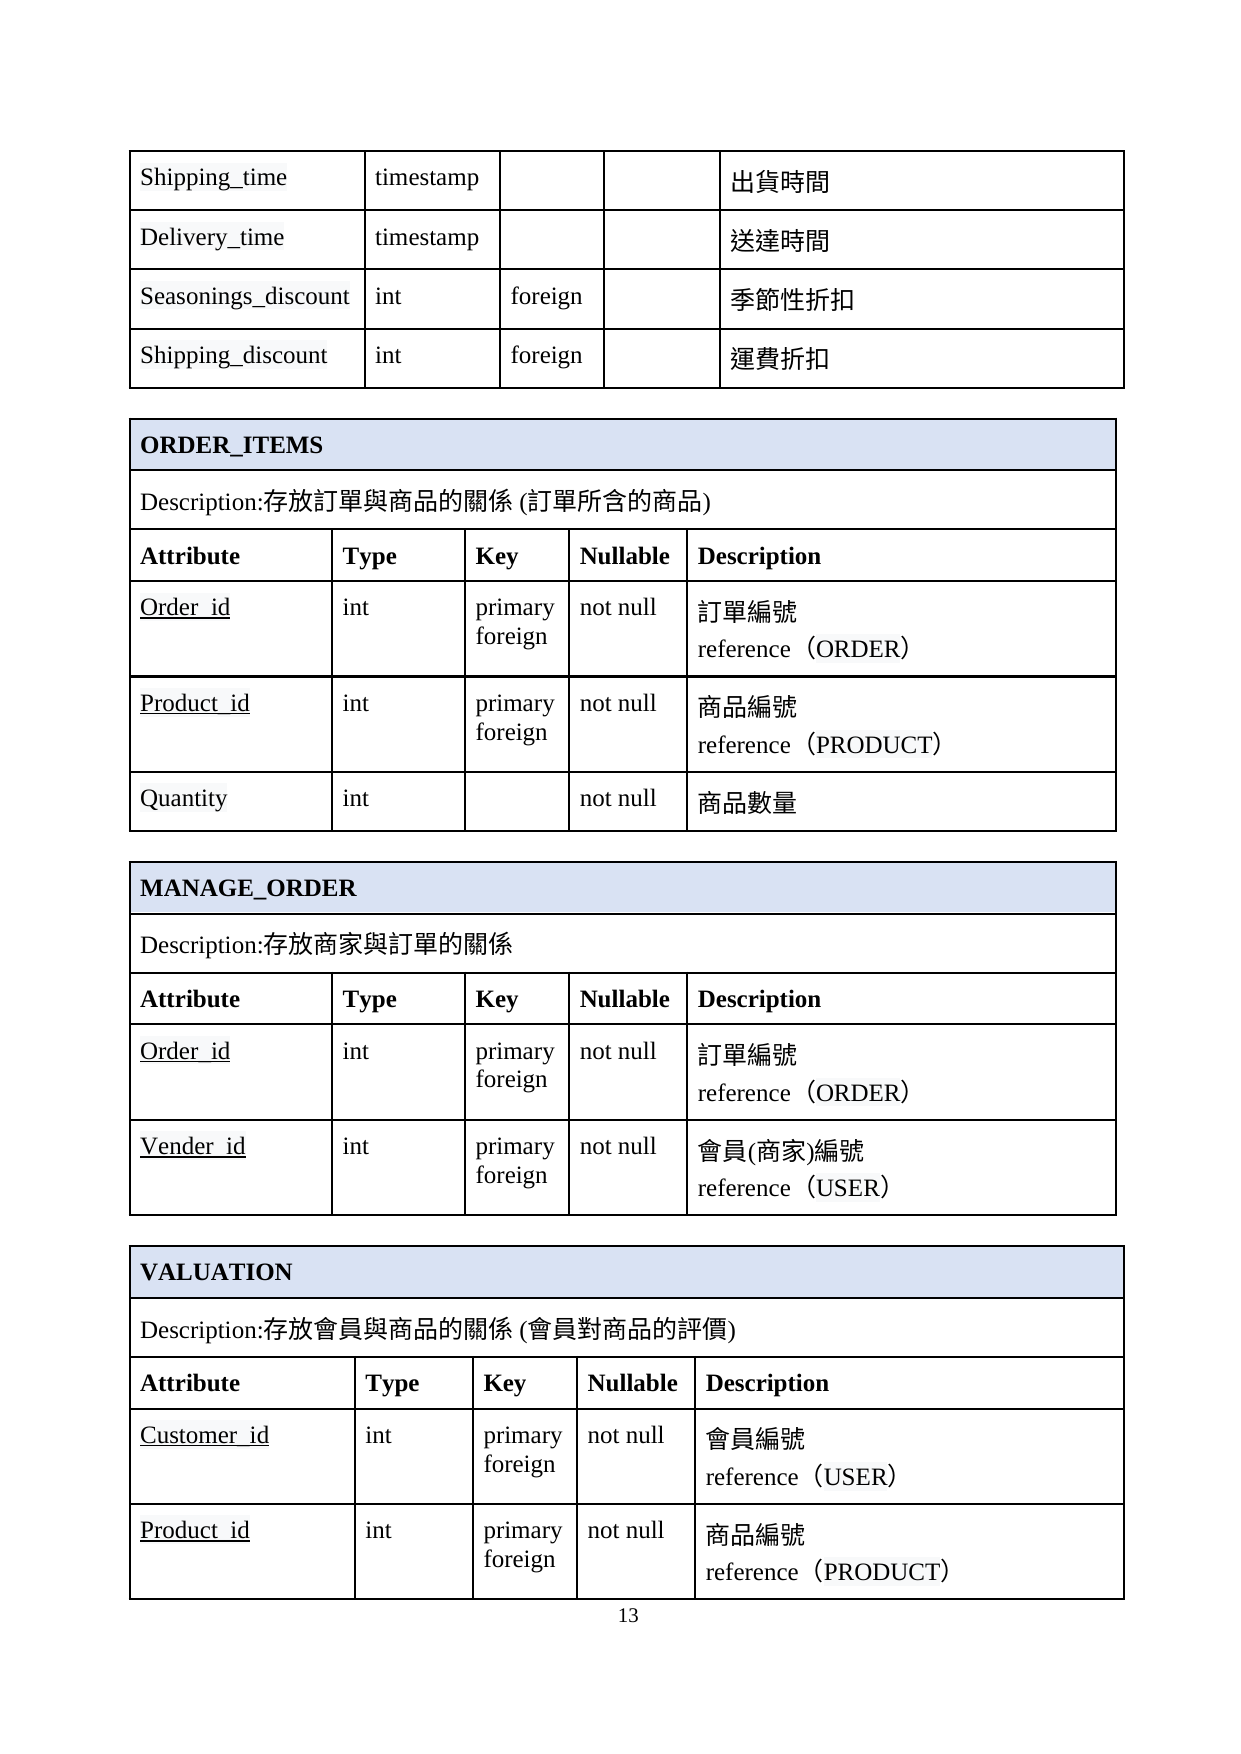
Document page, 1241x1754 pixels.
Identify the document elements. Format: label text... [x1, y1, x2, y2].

table_cell Order_id [131, 1025, 331, 1119]
table_header MANAGE_ORDER [131, 863, 1115, 912]
table_cell primary foreign [466, 582, 568, 675]
table_cell primary foreign [466, 1025, 568, 1119]
table_cell Description [688, 530, 1115, 580]
table_cell Description [696, 1358, 1123, 1407]
table_cell int [333, 1025, 464, 1119]
table_cell 出貨時間 [721, 152, 1123, 209]
table_cell Description:存放商家與訂單的關係 [131, 915, 1115, 972]
table_header VALUATION [131, 1247, 1123, 1297]
table_cell Shipping_discount [131, 330, 364, 387]
table_cell timestamp [366, 152, 499, 209]
table_cell Seasonings_discount [131, 270, 364, 327]
table_cell 商品編號 reference（PRODUCT） [688, 678, 1115, 771]
table_cell Delivery_time [131, 211, 364, 268]
table_cell Attribute [131, 974, 331, 1023]
table_cell timestamp [366, 211, 499, 268]
table_cell Customer_id [131, 1410, 354, 1503]
table_cell 訂單編號 reference（ORDER） [688, 582, 1115, 675]
table_cell foreign [501, 330, 603, 387]
table_cell [605, 270, 719, 327]
table_cell not null [570, 582, 686, 675]
table_cell Product_id [131, 678, 331, 771]
table_cell Product_id [131, 1505, 354, 1598]
table_cell Key [466, 530, 568, 580]
table_cell foreign [501, 270, 603, 327]
table_cell Nullable [570, 530, 686, 580]
table_cell Nullable [578, 1358, 694, 1407]
table_cell Type [333, 974, 464, 1023]
table_cell not null [570, 1121, 686, 1214]
table_cell int [356, 1410, 472, 1503]
table_cell [501, 152, 603, 209]
table_cell 商品編號 reference（PRODUCT） [696, 1505, 1123, 1598]
table_cell int [333, 773, 464, 830]
table_cell int [366, 330, 499, 387]
table_cell primary foreign [466, 1121, 568, 1214]
table_cell int [333, 1121, 464, 1214]
table_cell int [333, 582, 464, 675]
table_cell Order_id [131, 582, 331, 675]
table_cell int [333, 678, 464, 771]
table_cell 會員編號 reference（USER） [696, 1410, 1123, 1503]
table_cell not null [578, 1410, 694, 1503]
table_cell [605, 152, 719, 209]
table_cell 季節性折扣 [721, 270, 1123, 327]
table_cell not null [570, 773, 686, 830]
table_cell primary foreign [466, 678, 568, 771]
table_cell Attribute [131, 530, 331, 580]
table_cell Description:存放訂單與商品的關係 (訂單所含的商品) [131, 471, 1115, 528]
table_cell primary foreign [474, 1410, 576, 1503]
table_cell Key [466, 974, 568, 1023]
table_cell 運費折扣 [721, 330, 1123, 387]
table_cell Type [333, 530, 464, 580]
table_header ORDER_ITEMS [131, 420, 1115, 469]
table_cell Description:存放會員與商品的關係 (會員對商品的評價) [131, 1299, 1123, 1356]
table_cell not null [578, 1505, 694, 1598]
table_cell not null [570, 1025, 686, 1119]
table_cell not null [570, 678, 686, 771]
table_cell 商品數量 [688, 773, 1115, 830]
table_cell 會員(商家)編號 reference（USER） [688, 1121, 1115, 1214]
table_cell Key [474, 1358, 576, 1407]
table_cell [466, 773, 568, 830]
table_cell int [356, 1505, 472, 1598]
table_cell Vender_id [131, 1121, 331, 1214]
table_cell Quantity [131, 773, 331, 830]
table_cell Nullable [570, 974, 686, 1023]
table_cell int [366, 270, 499, 327]
table_cell 訂單編號 reference（ORDER） [688, 1025, 1115, 1119]
table_cell Attribute [131, 1358, 354, 1407]
table_cell [605, 330, 719, 387]
table_cell Type [356, 1358, 472, 1407]
table_cell Description [688, 974, 1115, 1023]
table_cell [605, 211, 719, 268]
table_cell primary foreign [474, 1505, 576, 1598]
table_cell [501, 211, 603, 268]
table_cell Shipping_time [131, 152, 364, 209]
table_cell 送達時間 [721, 211, 1123, 268]
